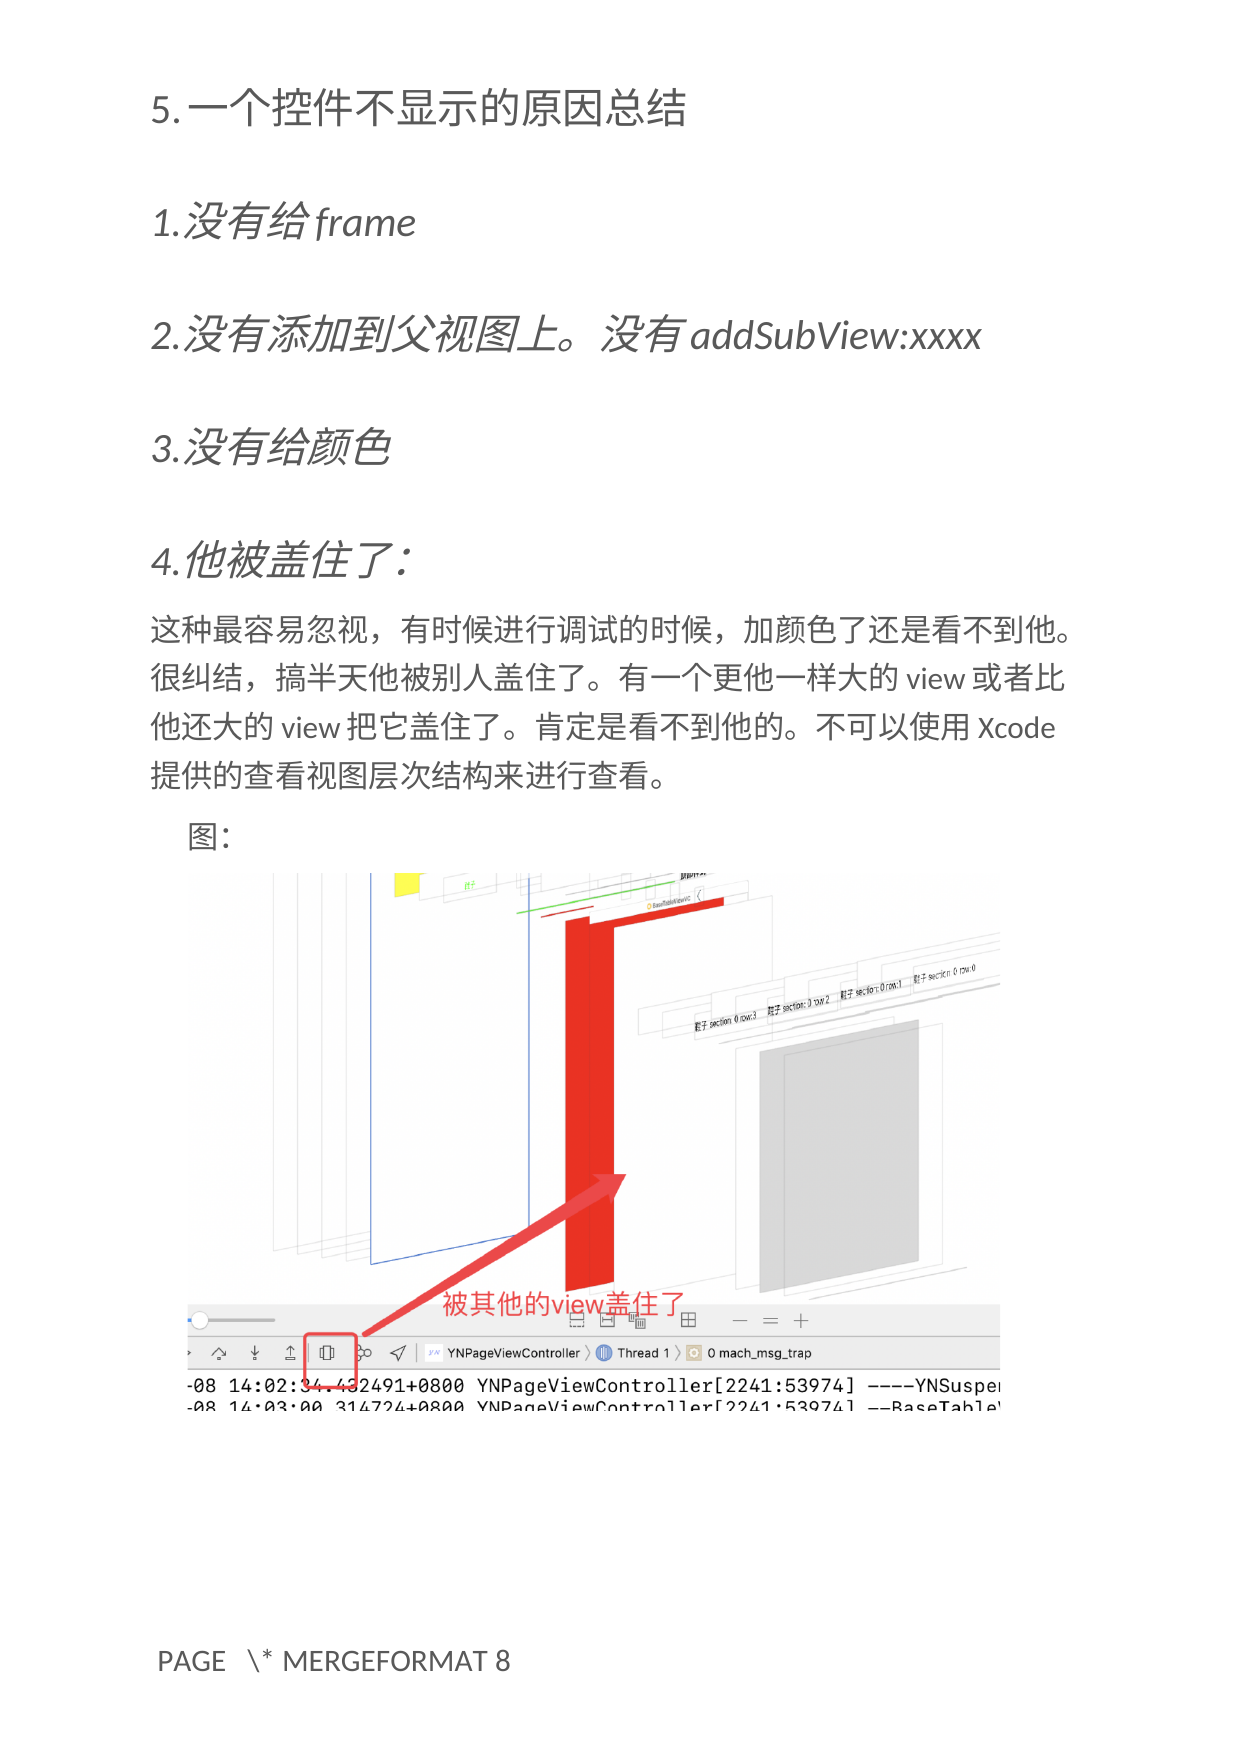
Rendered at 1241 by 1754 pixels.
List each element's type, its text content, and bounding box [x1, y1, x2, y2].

picture [187, 873, 1001, 1411]
text 这种最容易忽视，有时候进行调试的时候，加颜色了还是看不到他。很纠结，搞半天他被别人盖住了。有一个更他一样大的view或者比他还大的view把它盖住了。肯定是看不到他的。不可以使用Xcode提供的查看视图层次结构来进行查看。 [150, 605, 1090, 796]
subtitle 一个控件不显示的原因总结 [150, 75, 1090, 135]
list 图： [187, 812, 1090, 857]
subtitle 3.没有给颜色 [150, 414, 1090, 474]
subtitle 1.没有给frame [150, 188, 1090, 248]
subtitle 2.没有添加到父视图上。没有addSubView:xxxx [150, 301, 1090, 361]
subtitle 4.他被盖住了： [150, 527, 1090, 587]
